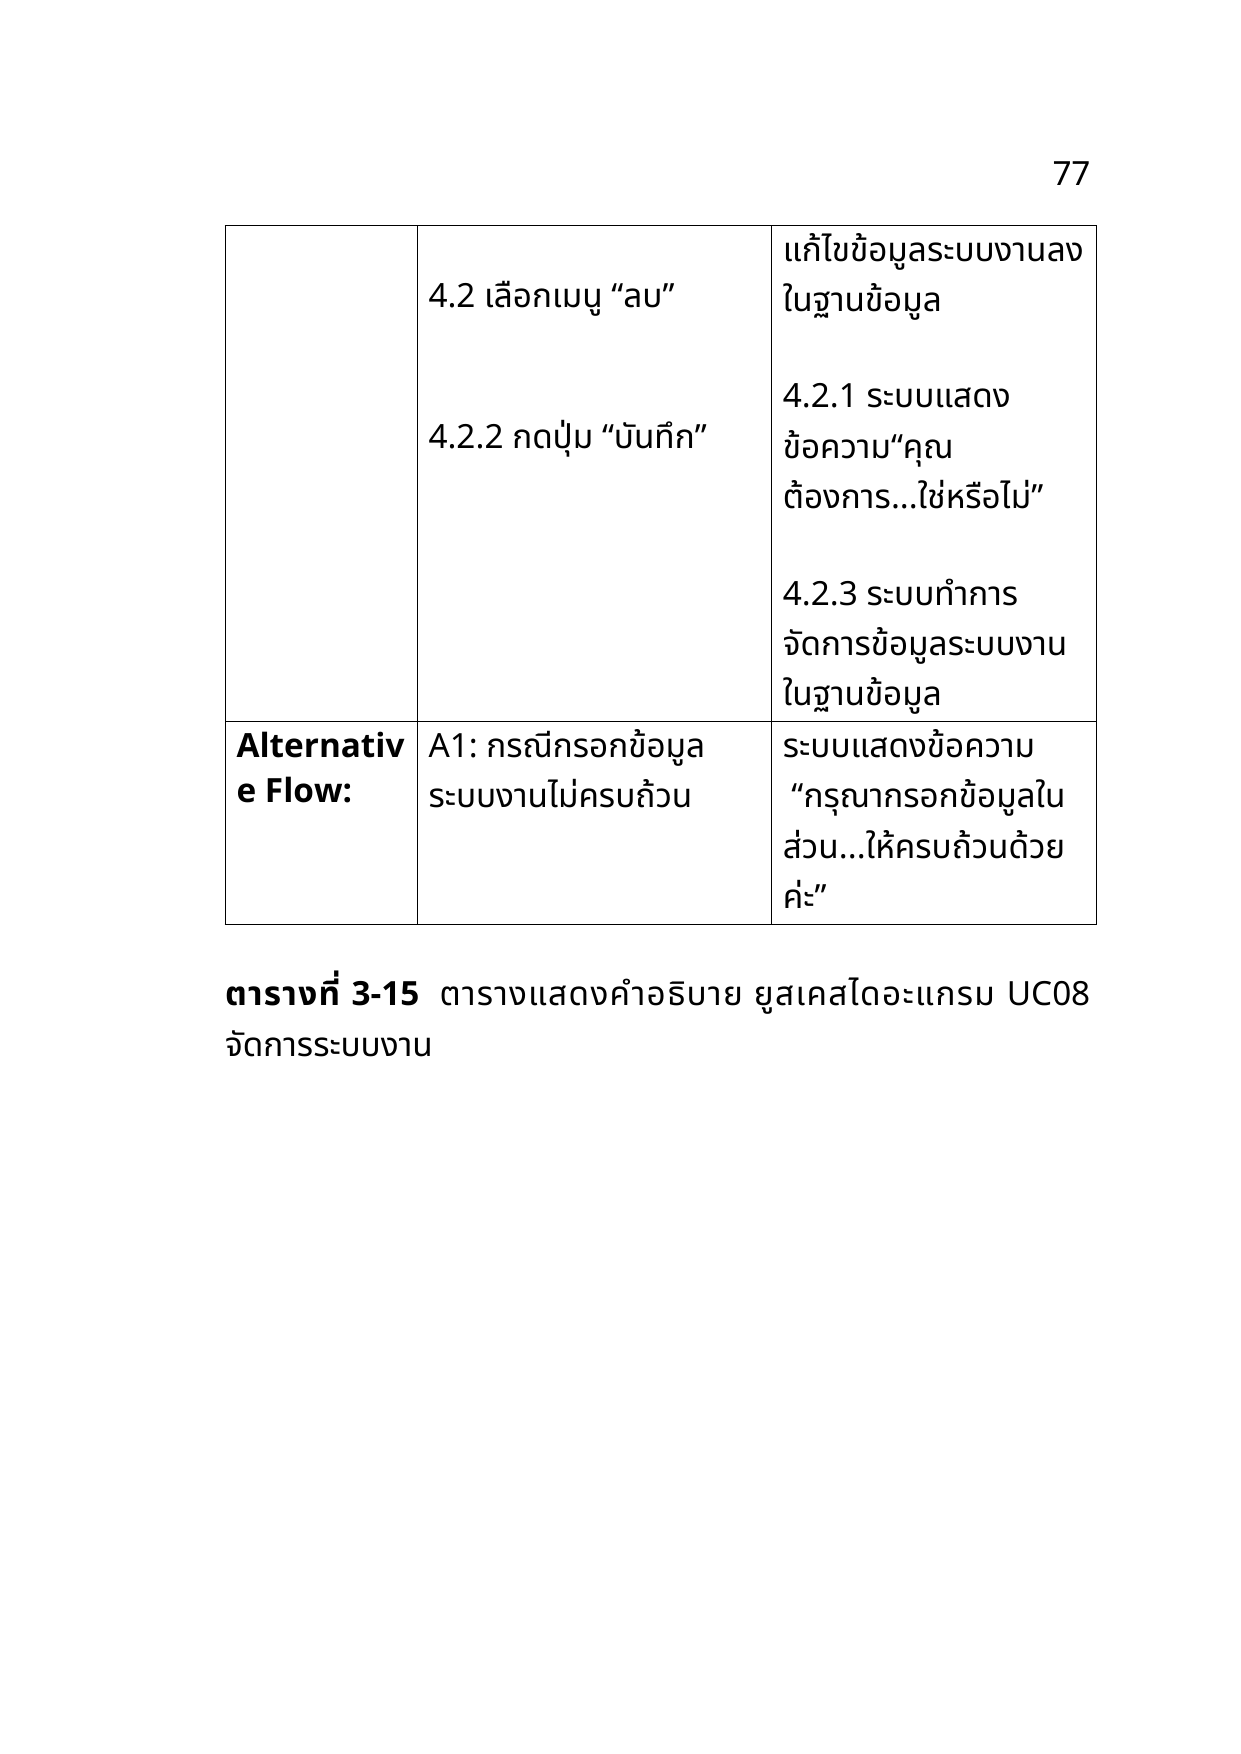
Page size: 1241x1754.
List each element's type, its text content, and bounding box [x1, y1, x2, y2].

table_cell ระบบแสดงข้อความ “กรุณากรอกข้อมูลในส่วน...ให้ครบถ้วนด้วยค่ะ” [772, 722, 1096, 924]
table_cell A1: กรณีกรอกข้อมูลระบบงานไม่ครบถ้วน [418, 722, 771, 924]
table_cell Alternative Flow: [226, 722, 417, 924]
text ตารางที่ 3-15 ตารางแสดงคำอธิบาย ยูสเคสไดอะแกรม UC08 จัดการระบบงาน [225, 970, 1090, 1071]
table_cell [418, 226, 771, 721]
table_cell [772, 226, 1096, 721]
